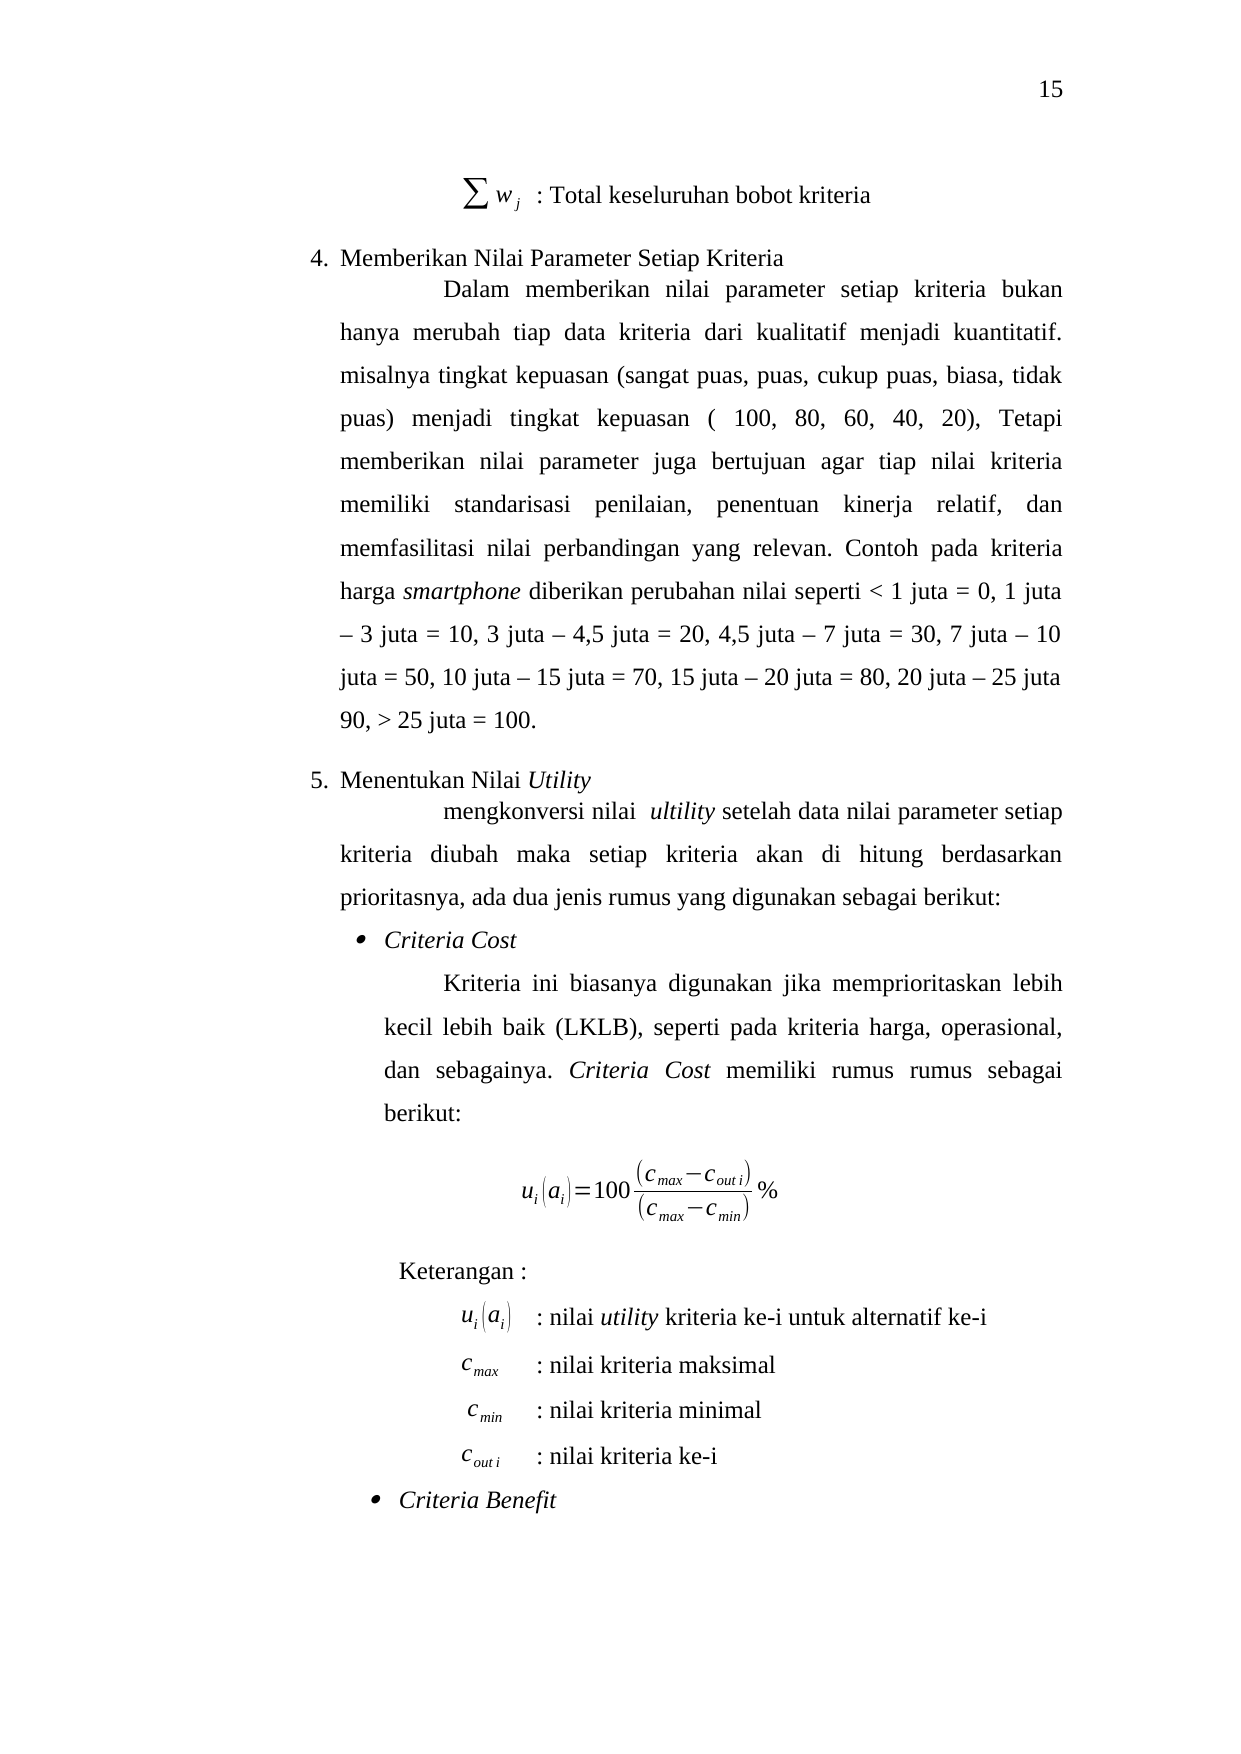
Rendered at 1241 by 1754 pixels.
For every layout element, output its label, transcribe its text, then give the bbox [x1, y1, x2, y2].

subtitle Memberikan Nilai Parameter Setiap Kriteria [310, 243, 1063, 272]
list Keterangan : [399, 1256, 1063, 1285]
list : nilai kriteria minimal [399, 1394, 1063, 1426]
list mengkonversi nilai ultility setelah data nilai parameter setiap kriteria diubah maka setiap kriteria akan di hitung berdasarkan prioritasnya, ada dua jenis rumus yang digunakan sebagai berikut: [340, 796, 1063, 911]
subtitle Menentukan Nilai Utility [310, 765, 1063, 794]
list : nilai kriteria ke-i [399, 1440, 1063, 1471]
list : Total keseluruhan bobot kriteria [369, 177, 1063, 212]
list Dalam memberikan nilai parameter setiap kriteria bukan hanya merubah tiap data kriteria dari kualitatif menjadi kuantitatif. misalnya tingkat kepuasan (sangat puas, puas, cukup puas, biasa, tidak puas) menjadi tingkat kepuasan ( 100, 80, 60, 40, 20), Tetapi memberikan nilai parameter juga bertujuan agar tiap nilai kriteria memiliki standarisasi penilaian, penentuan kinerja relatif, dan memfasilitasi nilai perbandingan yang relevan. Contoh pada kriteria harga smartphone diberikan perubahan nilai seperti < 1 juta = 0, 1 juta – 3 juta = 10, 3 juta – 4,5 juta = 20, 4,5 juta – 7 juta = 30, 7 juta – 10 juta = 50, 10 juta – 15 juta = 70, 15 juta – 20 juta = 80, 20 juta – 25 juta 90, > 25 juta = 100. [340, 274, 1063, 734]
list Criteria Cost [354, 925, 1063, 954]
list Criteria Benefit [369, 1486, 1063, 1514]
list Kriteria ini biasanya digunakan jika memprioritaskan lebih kecil lebih baik (LKLB), seperti pada kriteria harga, operasional, dan sebagainya. Criteria Cost memiliki rumus rumus sebagai berikut: [384, 968, 1063, 1127]
list : nilai utility kriteria ke-i untuk alternatif ke-i [399, 1299, 1063, 1334]
list : nilai kriteria maksimal [399, 1348, 1063, 1380]
